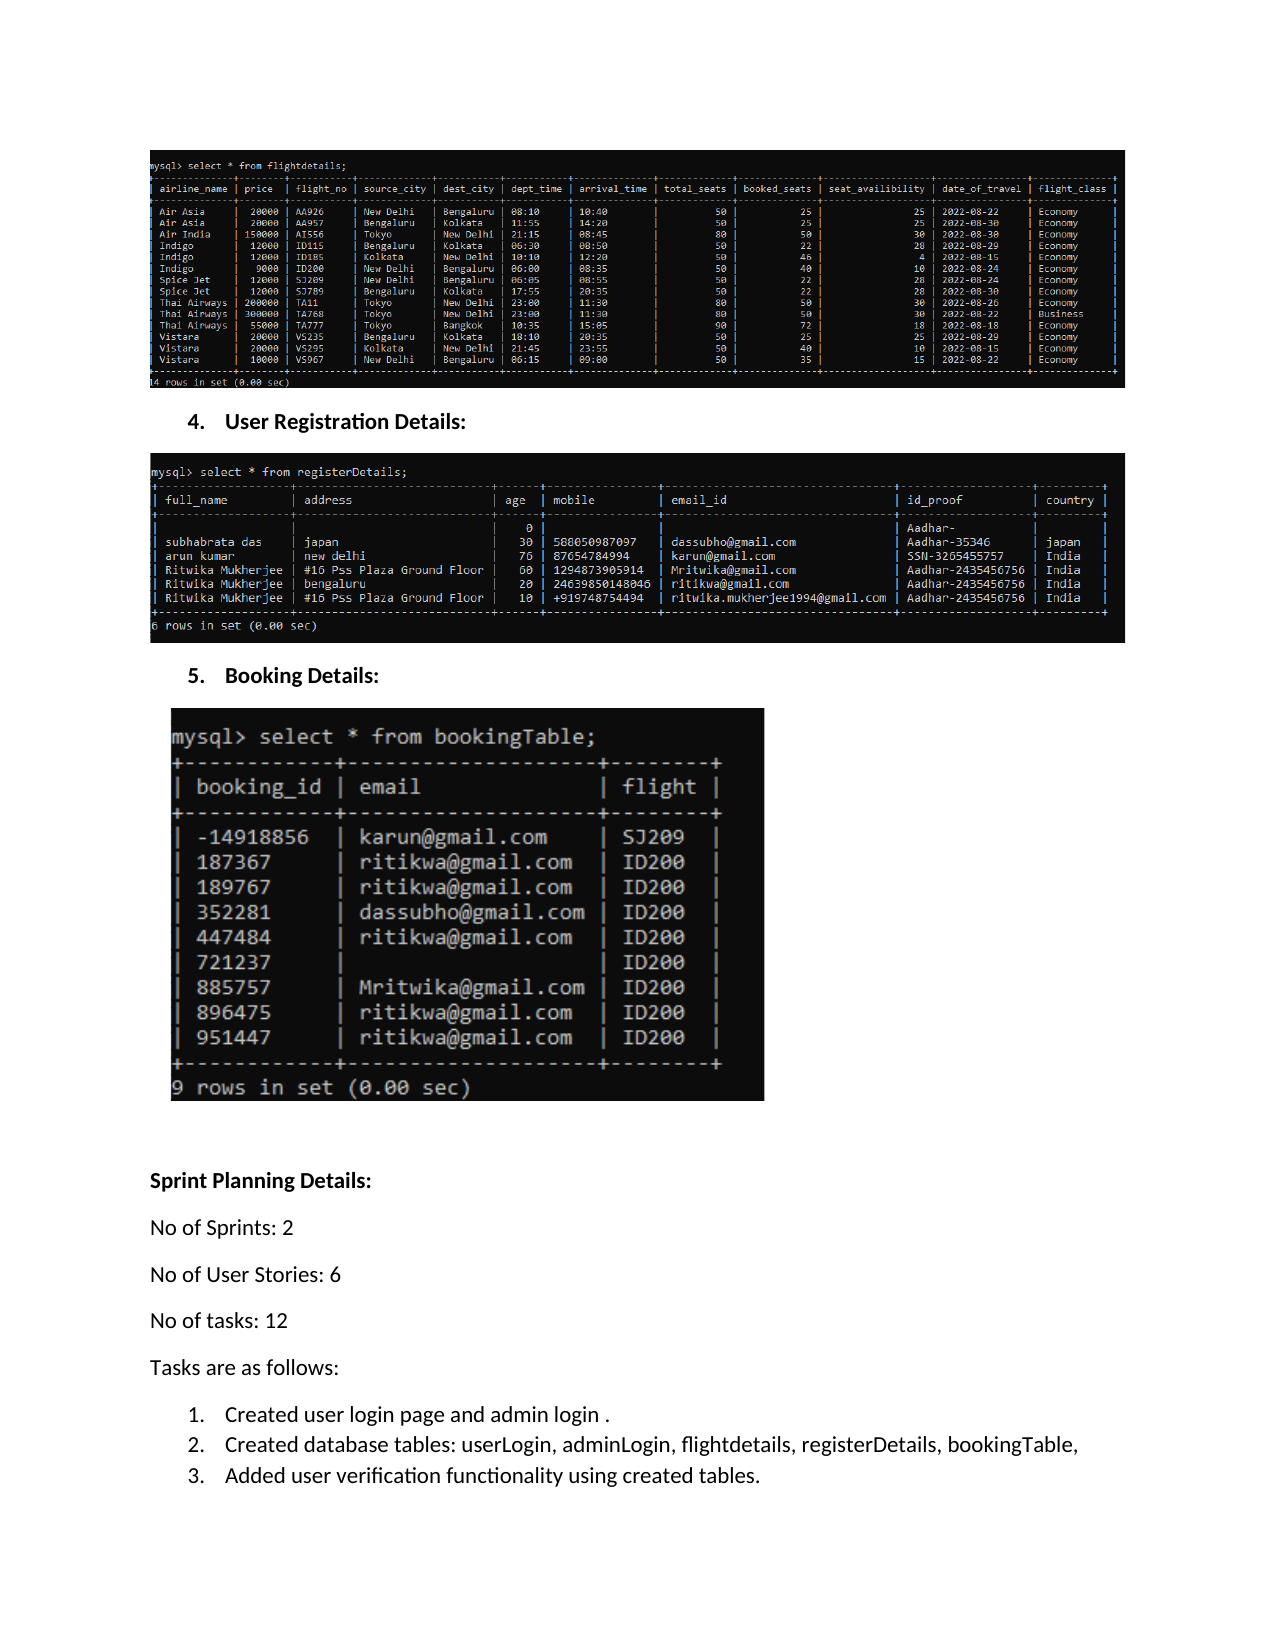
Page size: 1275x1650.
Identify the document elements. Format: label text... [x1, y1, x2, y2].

picture [170, 708, 765, 1101]
text No of User Stories: 6 [150, 1260, 1125, 1288]
text No of Sprints: 2 [150, 1213, 1125, 1241]
picture [150, 453, 1125, 643]
list Created database tables: userLogin, adminLogin, flightdetails, registerDetails, bookingTable, [187, 1431, 1125, 1459]
list Created user login page and admin login . [187, 1400, 1125, 1428]
text Tasks are as follows: [150, 1353, 1125, 1382]
list Booking Details: [187, 661, 1125, 689]
picture [150, 150, 1125, 388]
list Added user verification functionality using created tables. [187, 1461, 1125, 1489]
list User Registration Details: [187, 407, 1125, 435]
text Sprint Planning Details: [150, 1166, 1125, 1194]
text No of tasks: 12 [150, 1307, 1125, 1335]
